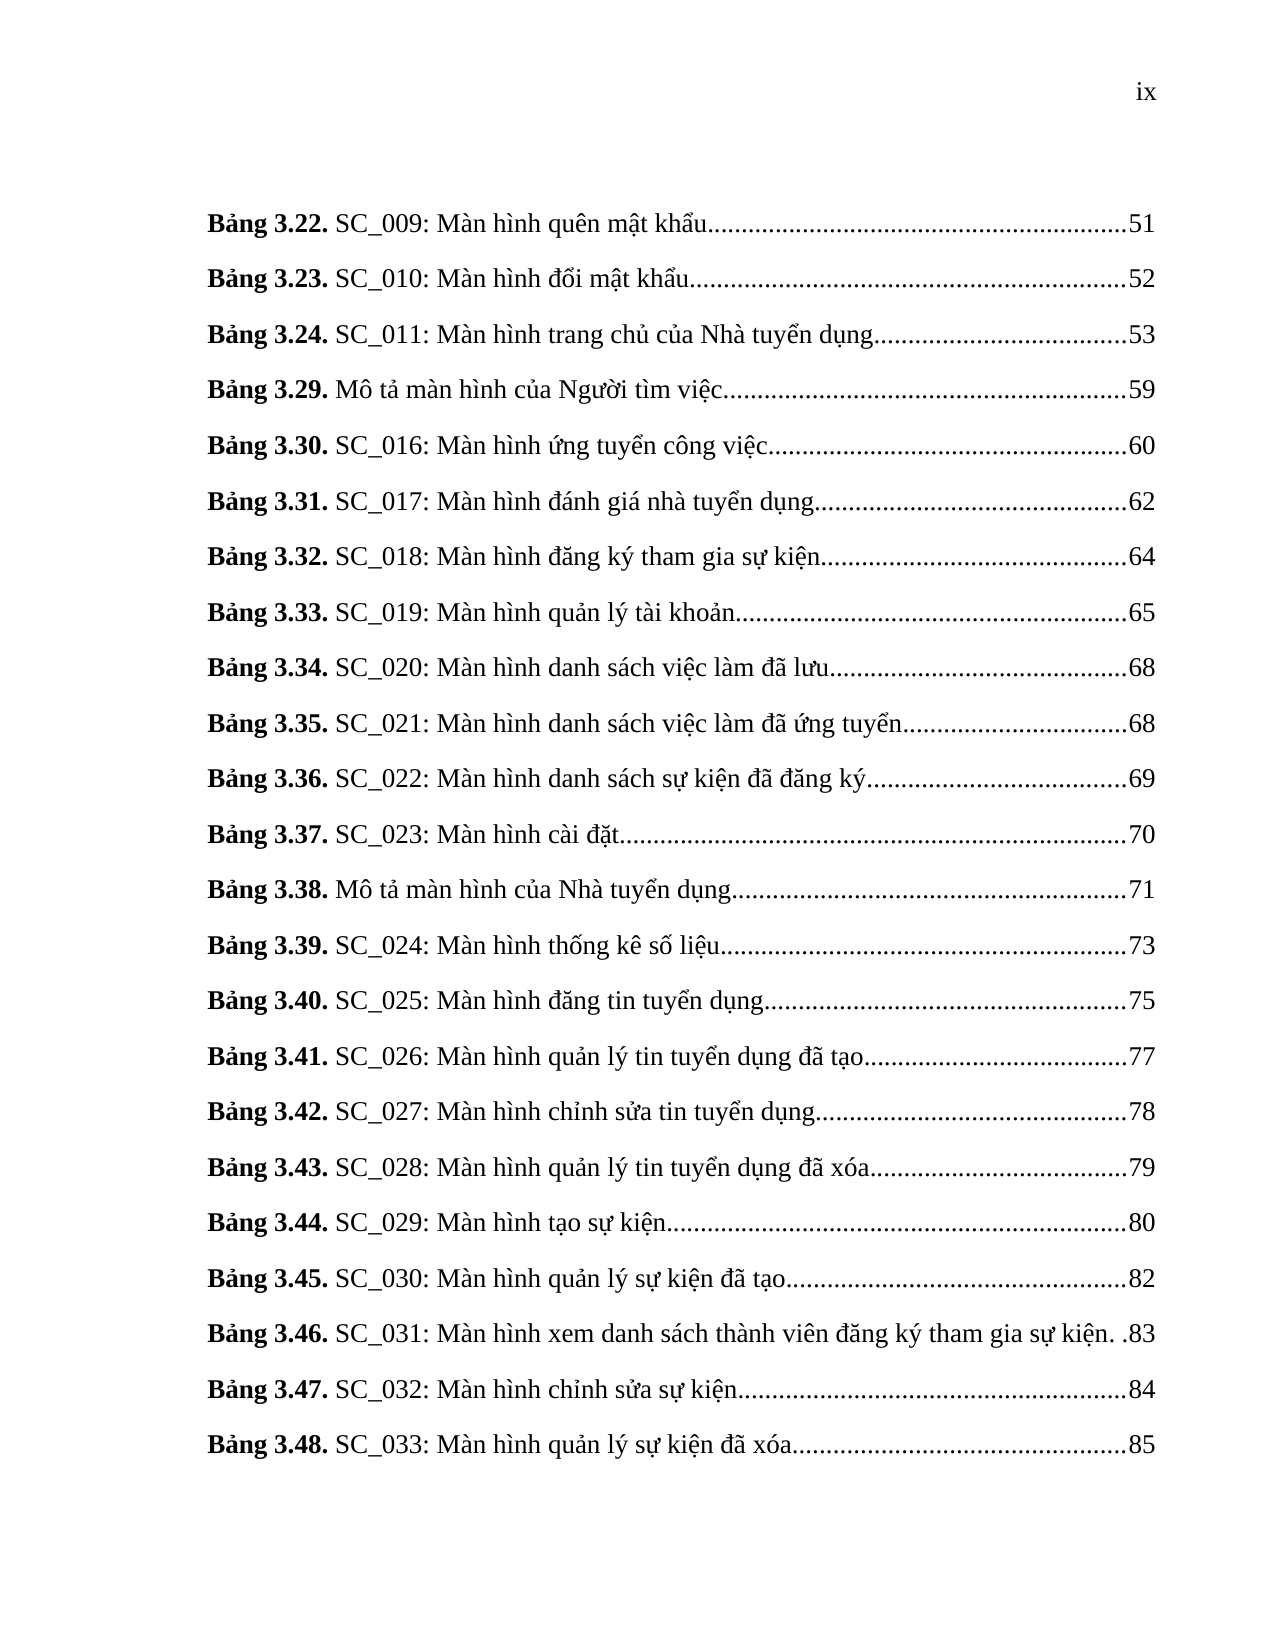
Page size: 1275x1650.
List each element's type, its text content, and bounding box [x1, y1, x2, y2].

text Bảng 3.43. SC_028: Màn hình quản lý tin tuyển dụng đã xóa 79 [207, 1151, 1156, 1182]
text Bảng 3.42. SC_027: Màn hình chỉnh sửa tin tuyển dụng 78 [207, 1095, 1156, 1126]
text Bảng 3.30. SC_016: Màn hình ứng tuyển công việc 60 [207, 429, 1156, 460]
text Bảng 3.47. SC_032: Màn hình chỉnh sửa sự kiện 84 [207, 1373, 1156, 1404]
text Bảng 3.40. SC_025: Màn hình đăng tin tuyển dụng 75 [207, 984, 1156, 1015]
text Bảng 3.22. SC_009: Màn hình quên mật khẩu 51 [207, 207, 1156, 238]
text Bảng 3.32. SC_018: Màn hình đăng ký tham gia sự kiện 64 [207, 540, 1156, 571]
text Bảng 3.41. SC_026: Màn hình quản lý tin tuyển dụng đã tạo 77 [207, 1040, 1156, 1071]
text Bảng 3.31. SC_017: Màn hình đánh giá nhà tuyển dụng 62 [207, 484, 1156, 516]
text Bảng 3.34. SC_020: Màn hình danh sách việc làm đã lưu 68 [207, 651, 1156, 682]
text Bảng 3.33. SC_019: Màn hình quản lý tài khoản 65 [207, 596, 1156, 627]
text Bảng 3.37. SC_023: Màn hình cài đặt 70 [207, 818, 1156, 849]
text Bảng 3.36. SC_022: Màn hình danh sách sự kiện đã đăng ký 69 [207, 762, 1156, 793]
text Bảng 3.29. Mô tả màn hình của Người tìm việc 59 [207, 373, 1156, 405]
text Bảng 3.44. SC_029: Màn hình tạo sự kiện 80 [207, 1206, 1156, 1237]
text Bảng 3.24. SC_011: Màn hình trang chủ của Nhà tuyển dụng 53 [207, 318, 1156, 349]
text Bảng 3.48. SC_033: Màn hình quản lý sự kiện đã xóa 85 [207, 1428, 1156, 1459]
text Bảng 3.46. SC_031: Màn hình xem danh sách thành viên đăng ký tham gia sự kiện 83 [207, 1317, 1156, 1348]
text Bảng 3.35. SC_021: Màn hình danh sách việc làm đã ứng tuyển 68 [207, 707, 1156, 738]
text Bảng 3.45. SC_030: Màn hình quản lý sự kiện đã tạo 82 [207, 1262, 1156, 1293]
text Bảng 3.23. SC_010: Màn hình đổi mật khẩu 52 [207, 262, 1156, 294]
text Bảng 3.38. Mô tả màn hình của Nhà tuyển dụng 71 [207, 873, 1156, 904]
text Bảng 3.39. SC_024: Màn hình thống kê số liệu 73 [207, 929, 1156, 960]
